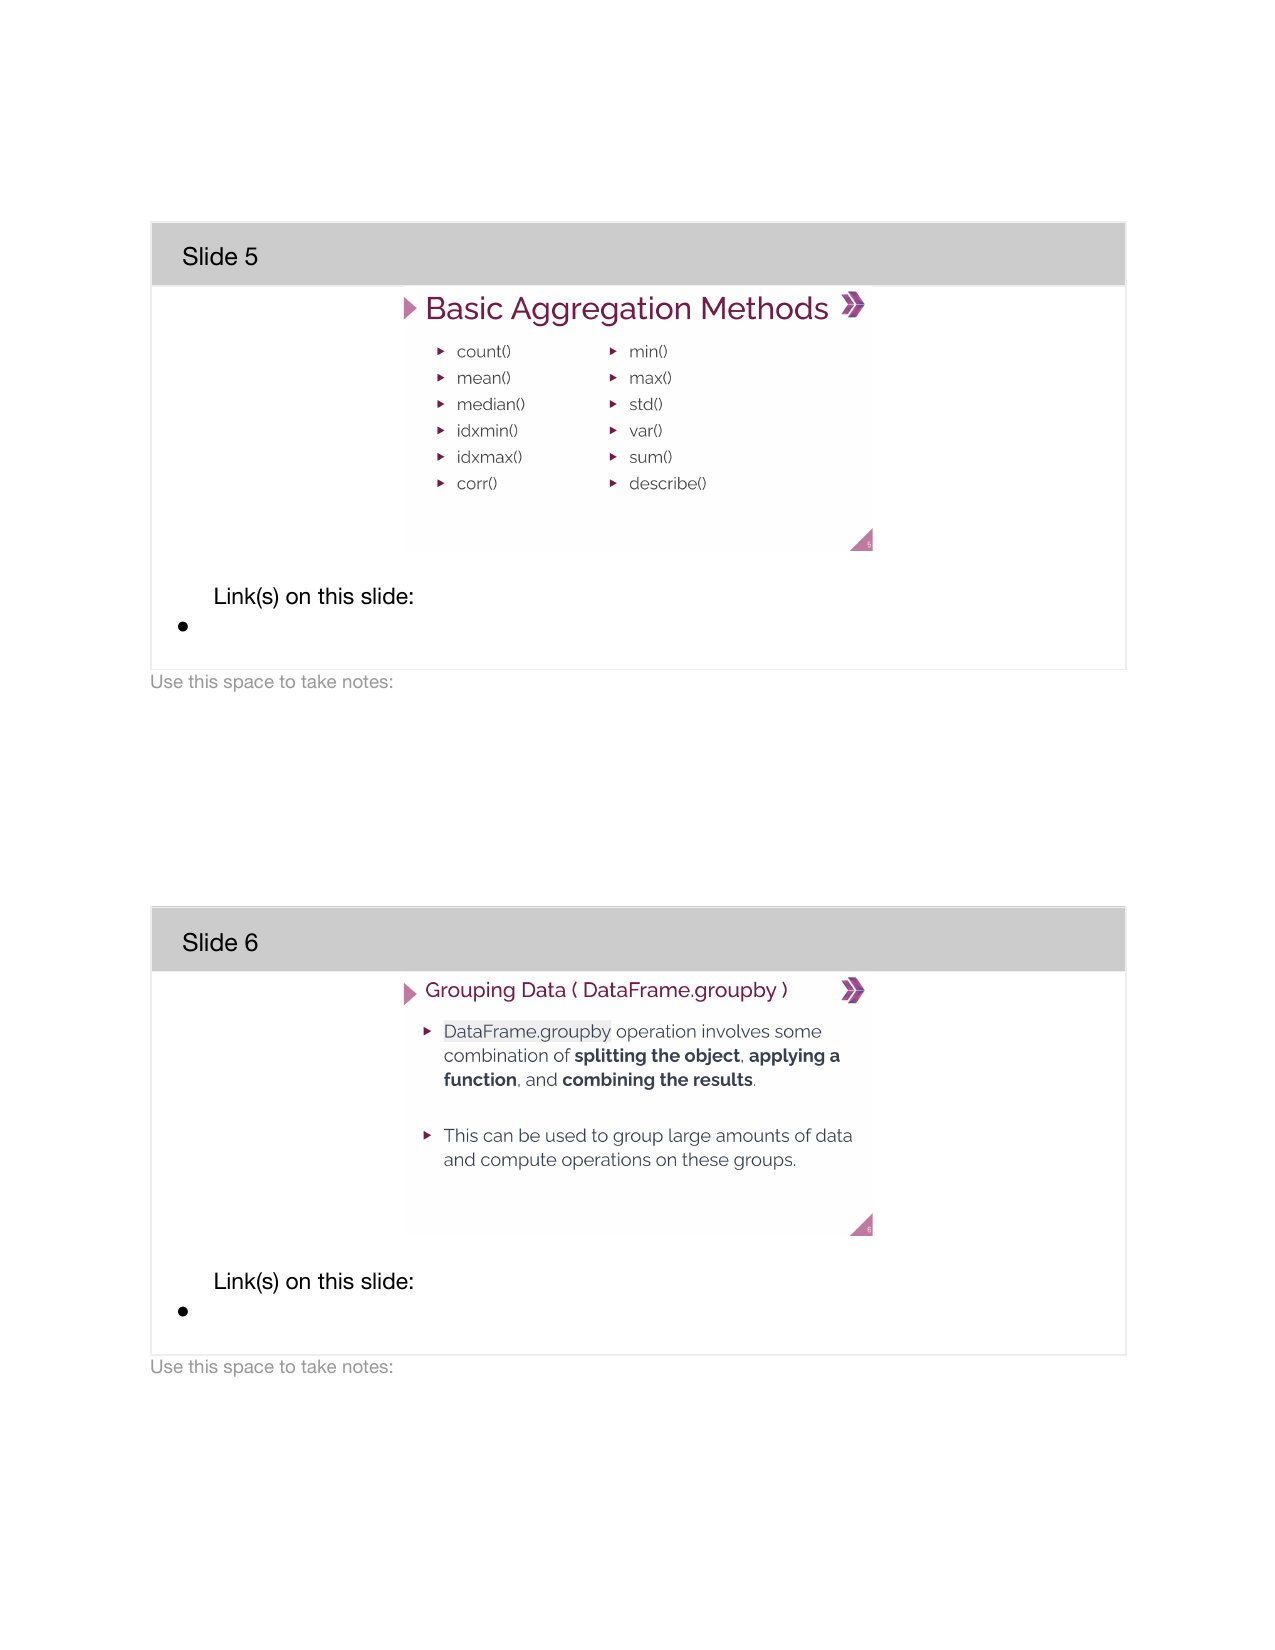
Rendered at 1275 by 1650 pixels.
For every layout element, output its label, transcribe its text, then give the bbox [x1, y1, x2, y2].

picture [403, 286, 873, 551]
table_header Slide 5 [152, 223, 1125, 285]
text Use this space to take notes: [150, 1356, 1125, 1379]
table_header Slide 6 [152, 908, 1125, 971]
table_cell Link(s) on this slide: [152, 287, 1125, 668]
table_cell Link(s) on this slide: [152, 972, 1125, 1354]
picture [403, 972, 873, 1236]
text Use this space to take notes: [150, 670, 1125, 694]
